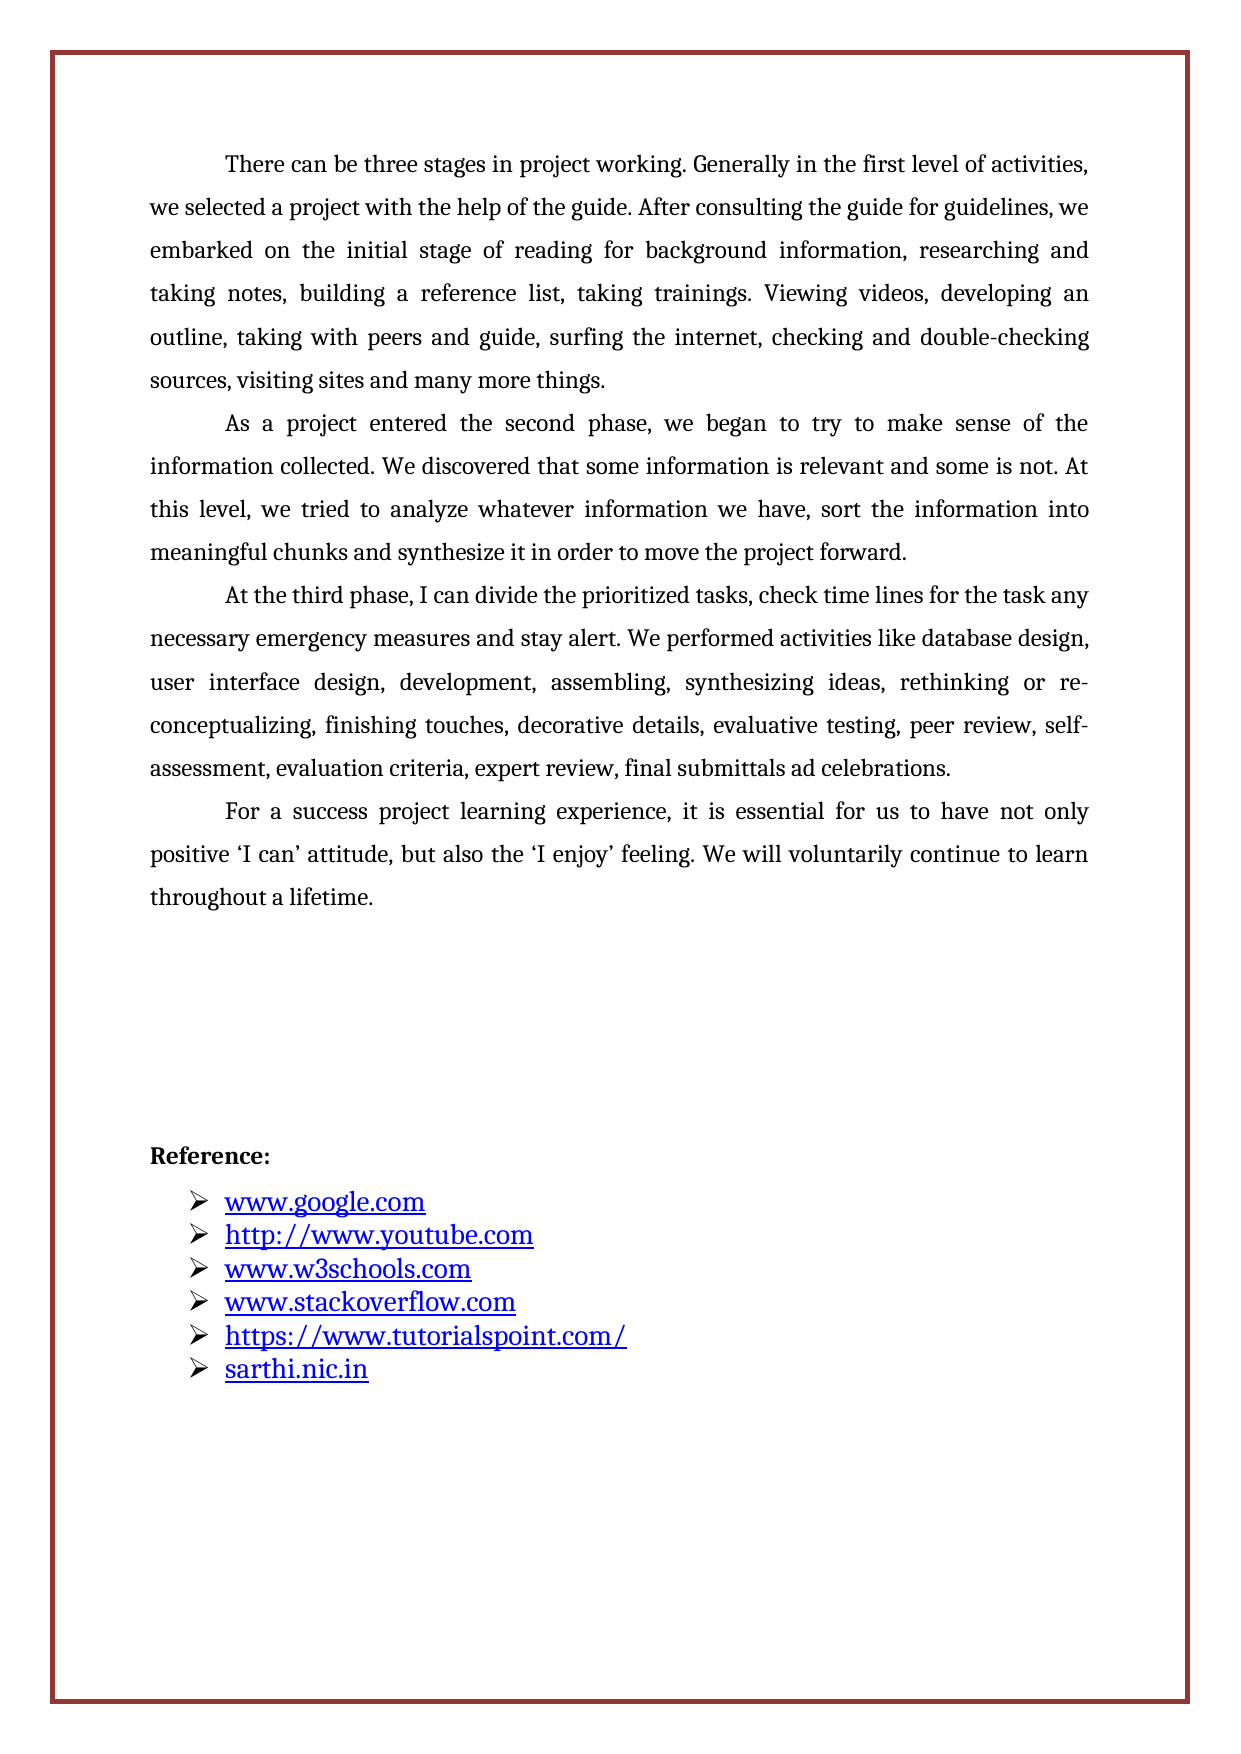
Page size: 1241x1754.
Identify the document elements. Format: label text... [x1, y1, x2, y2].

text As a project entered the second phase, we began to try to make sense of the information collected. We discovered that some information is relevant and some is not. At this level, we tried to analyze whatever information we have, sort the information into meaningful chunks and synthesize it in order to move the project forward. [150, 409, 1090, 567]
list sarthi.nic.in [187, 1353, 1090, 1386]
list www.w3schools.com [187, 1252, 1090, 1286]
list http://www.youtube.com [187, 1218, 1090, 1252]
list https://www.tutorialspoint.com/ [187, 1319, 1090, 1353]
list www.google.com [187, 1185, 1090, 1218]
text At the third phase, I can divide the prioritized tasks, check time lines for the task any necessary emergency measures and stay alert. We performed activities like database design, user interface design, development, assembling, synthesizing ideas, rethinking or re-conceptualizing, finishing touches, decorative details, evaluative testing, peer review, self-assessment, evaluation criteria, expert review, final submittals ad celebrations. [150, 581, 1090, 782]
text Reference: [150, 1142, 1090, 1171]
list www.stackoverflow.com [187, 1286, 1090, 1319]
text There can be three stages in project working. Generally in the first level of activities, we selected a project with the help of the guide. After consulting the guide for guidelines, we embarked on the initial stage of reading for background information, researching and taking notes, building a reference list, taking trainings. Viewing videos, developing an outline, taking with peers and guide, surfing the internet, checking and double-checking sources, visiting sites and many more things. [150, 150, 1090, 394]
text For a success project learning experience, it is essential for us to have not only positive ‘I can’ attitude, but also the ‘I enjoy’ feeling. We will voluntarily continue to learn throughout a lifetime. [150, 797, 1090, 912]
